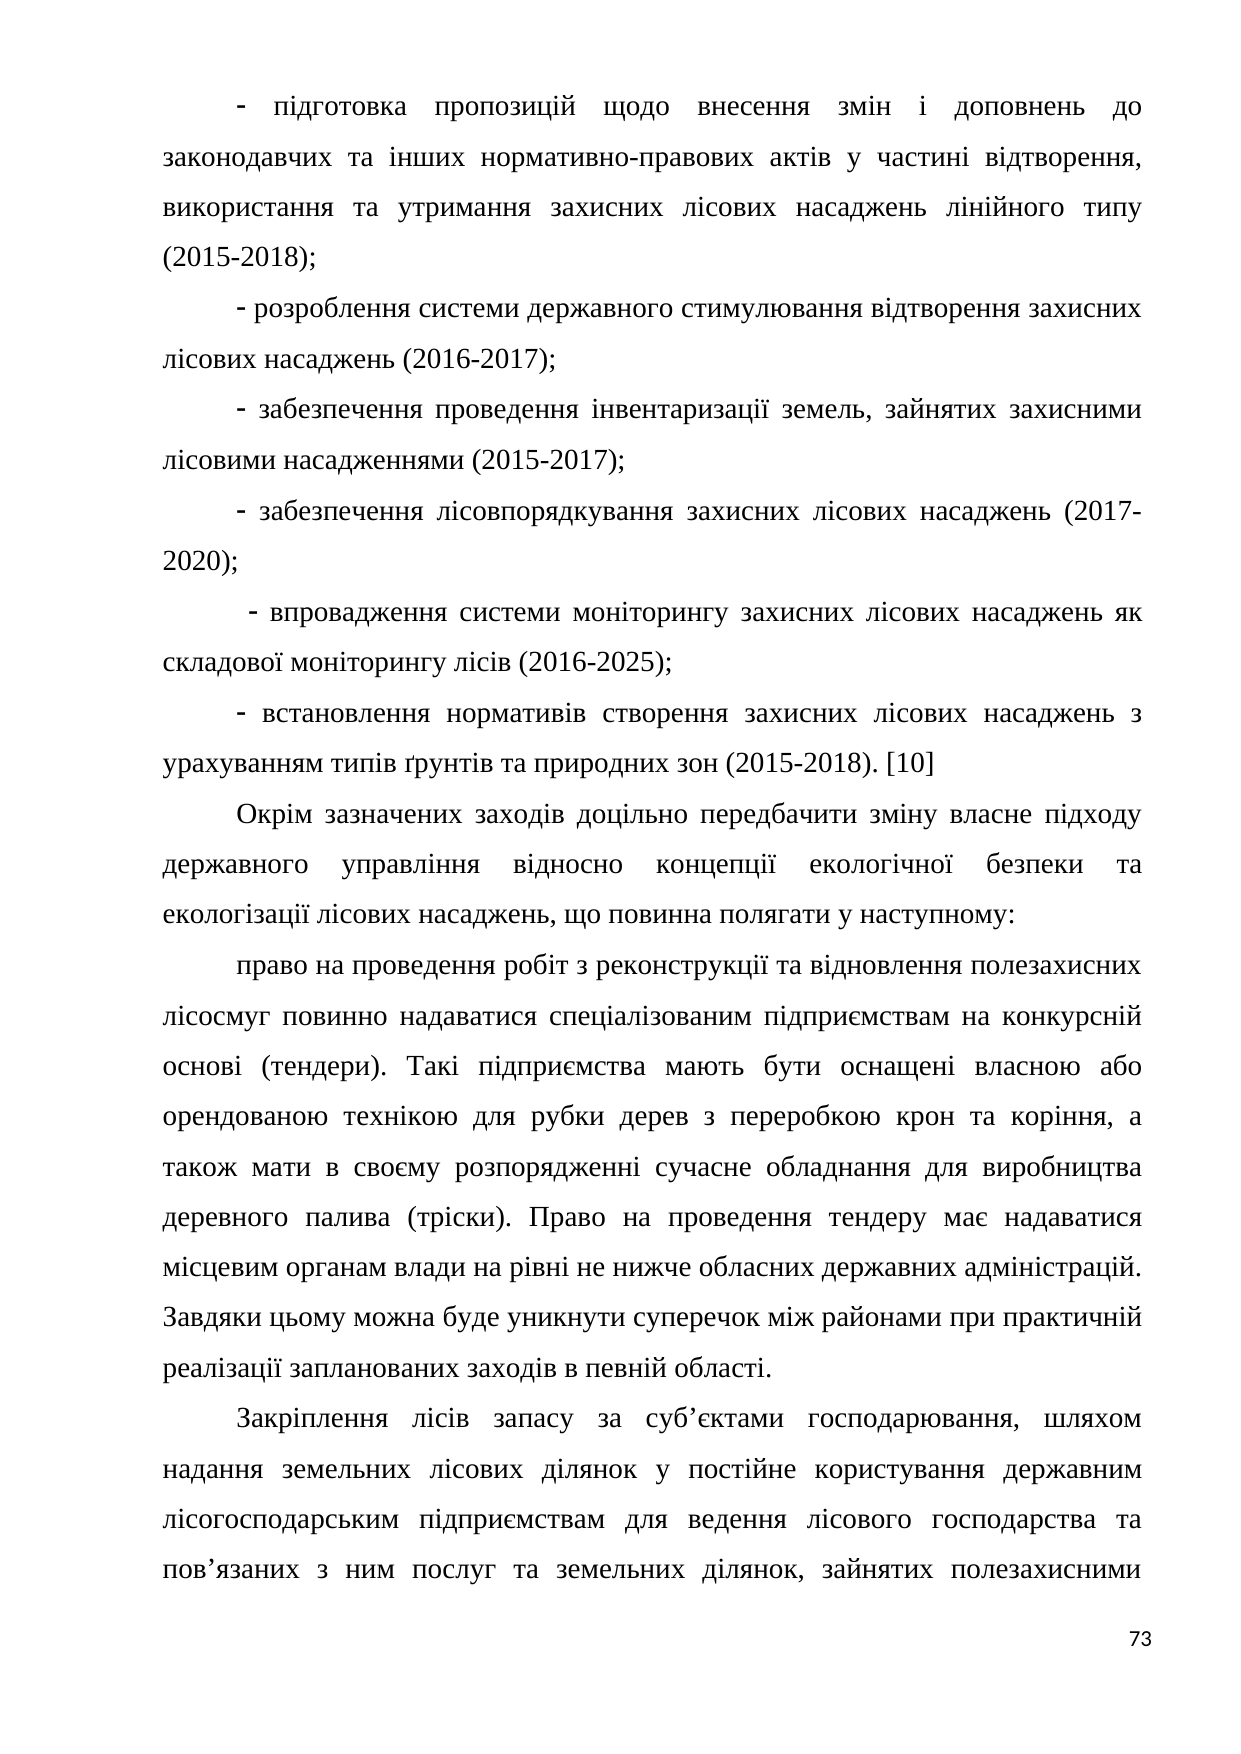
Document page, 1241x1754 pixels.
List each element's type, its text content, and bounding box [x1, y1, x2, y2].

text забезпечення проведення інвентаризації земель, зайнятих захисними лісовими насадженнями (2015-2017); [162, 391, 1143, 475]
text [162, 1401, 1143, 1585]
text впровадження системи моніторингу захисних лісових насаджень як складової моніторингу лісів (2016-2025); [162, 594, 1143, 678]
text підготовка пропозицій щодо внесення змін і доповнень до законодавчих та інших нормативно-правових актів у частині відтворення, використання та утримання захисних лісових насаджень лінійного типу (2015-2018); [162, 88, 1143, 273]
text встановлення нормативів створення захисних лісових насаджень з урахуванням типів ґрунтів та природних зон (2015-2018). [10] [162, 695, 1143, 779]
text Окрім зазначених заходів доцільно передбачити зміну власне підходу державного управління відносно концепції екологічної безпеки та екологізації лісових насаджень, що повинна полягати у наступному: [162, 796, 1143, 930]
text право на проведення робіт з реконструкції та відновлення полезахисних лісосмуг повинно надаватися спеціалізованим підприємствам на конкурсній основі (тендери). Такі підприємства мають бути оснащені власною або орендованою технікою для рубки дерев з переробкою крон та коріння, а також мати в своєму розпорядженні сучасне обладнання для виробництва деревного палива (тріски). Право на проведення тендеру має надаватися місцевим органам влади на рівні не нижче обласних державних адміністрацій. Завдяки цьому можна буде уникнути суперечок між районами при практичній реалізації запланованих заходів в певній області. [162, 947, 1143, 1383]
text розроблення системи державного стимулювання відтворення захисних лісових насаджень (2016-2017); [162, 290, 1143, 374]
text забезпечення лісовпорядкування захисних лісових насаджень (2017- 2020); [162, 493, 1143, 577]
